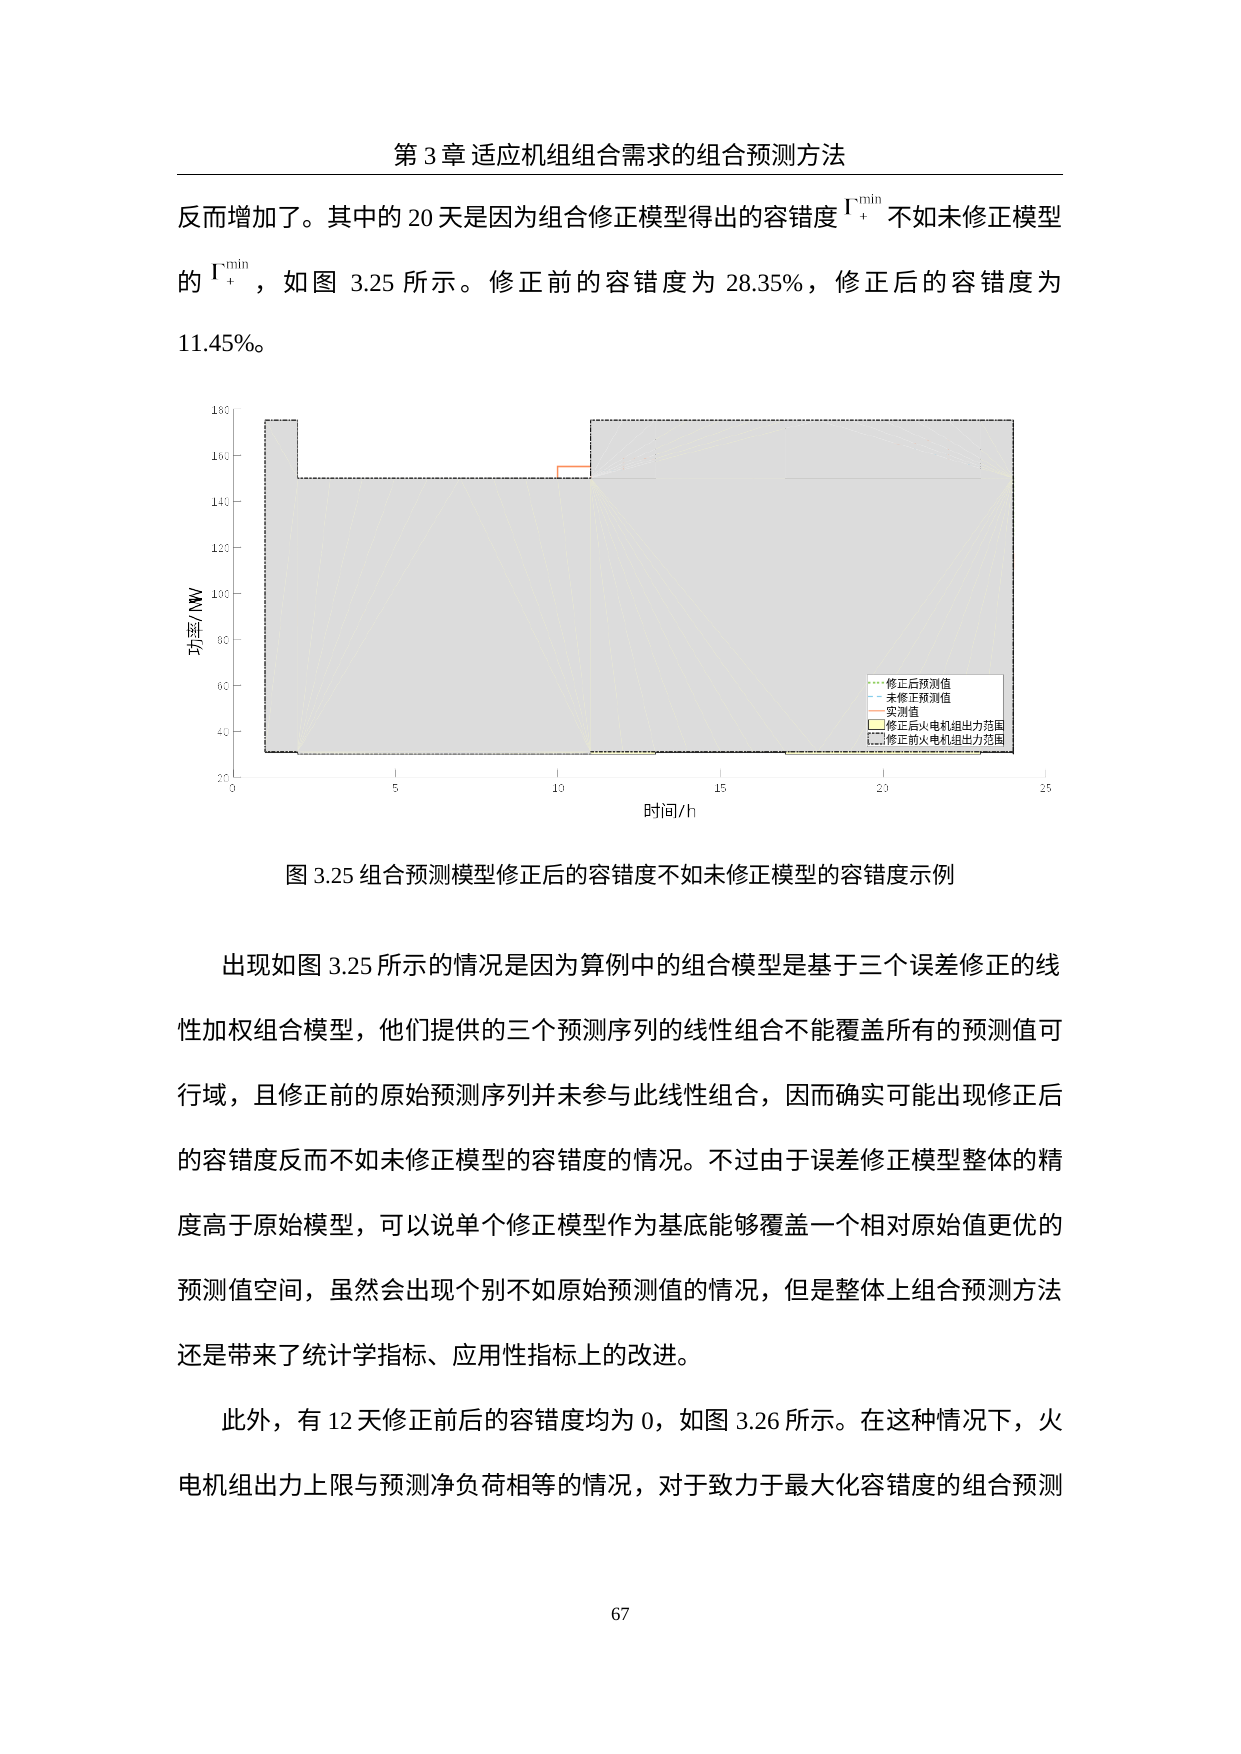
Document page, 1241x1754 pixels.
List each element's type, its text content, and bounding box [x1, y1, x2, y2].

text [177, 178, 1063, 373]
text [177, 1386, 1063, 1516]
